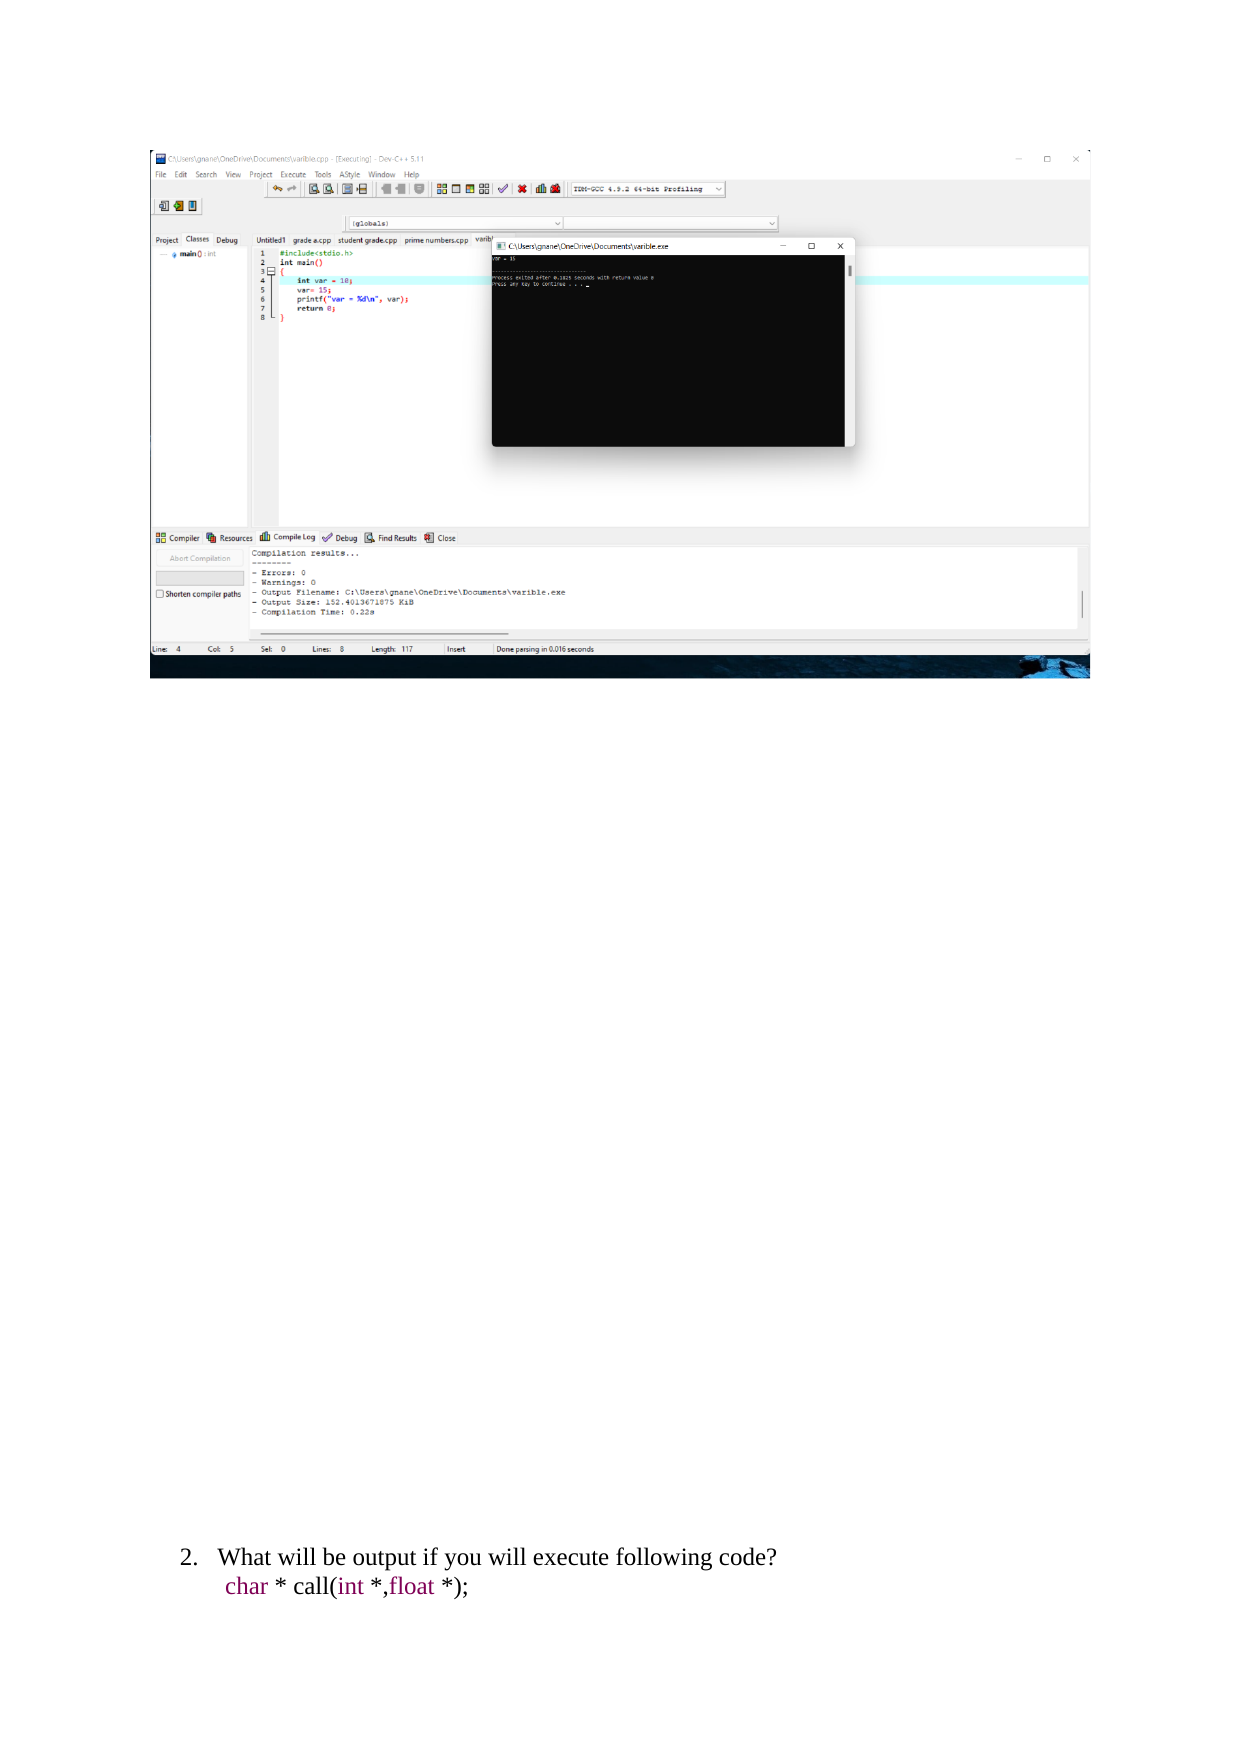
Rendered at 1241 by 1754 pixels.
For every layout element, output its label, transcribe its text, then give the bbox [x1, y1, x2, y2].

picture [150, 150, 1091, 679]
list char * call(int *,float *); [225, 1571, 1090, 1600]
list What will be output if you will execute following code? [179, 1541, 1090, 1571]
